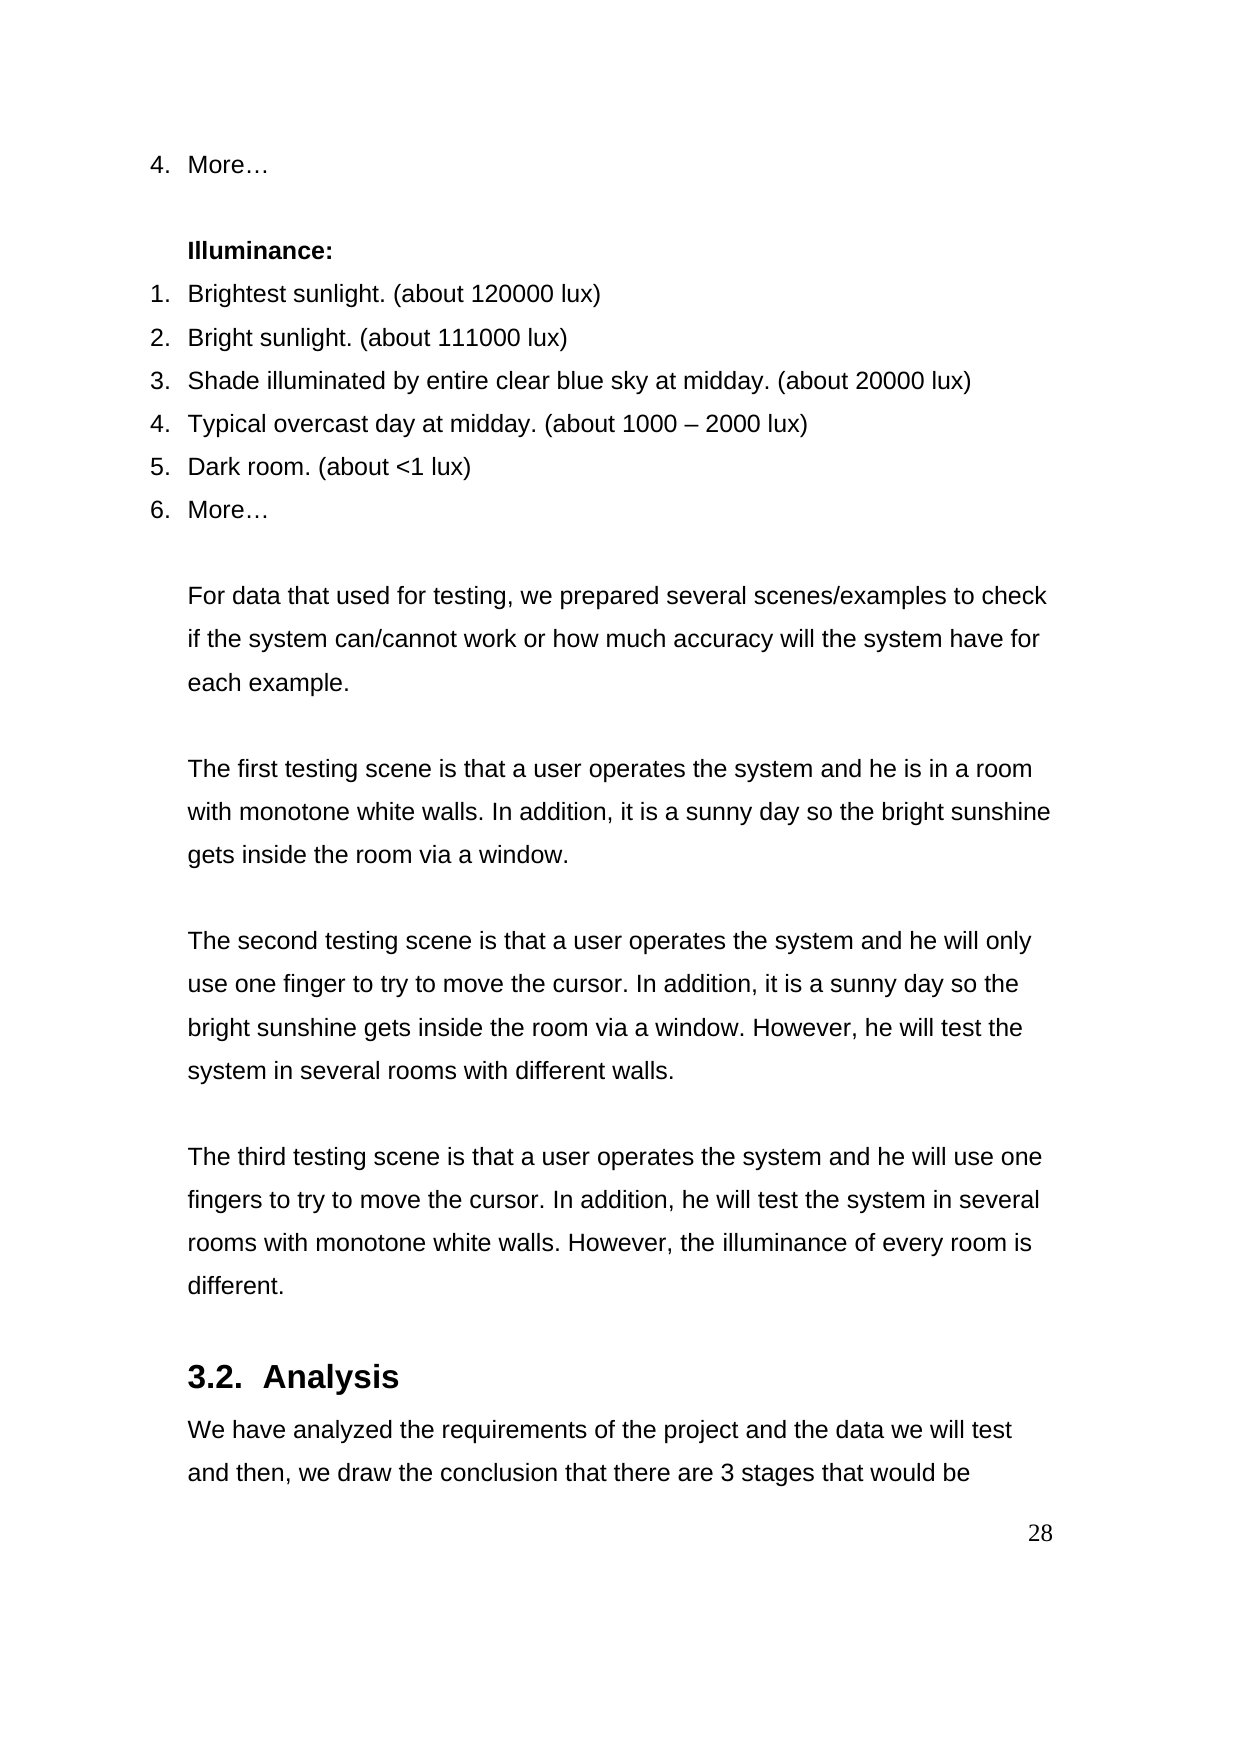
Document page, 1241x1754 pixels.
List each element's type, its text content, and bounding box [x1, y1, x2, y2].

list Shade illuminated by entire clear blue sky at midday. (about 20000 lux) [150, 366, 1053, 394]
list The first testing scene is that a user operates the system and he is in a room with monotone white walls. In addition, it is a sunny day so the bright sunshine gets inside the room via a window. [187, 754, 1053, 869]
list Brightest sunlight. (about 120000 lux) [150, 279, 1053, 308]
list The second testing scene is that a user operates the system and he will only use one finger to try to move the cursor. In addition, it is a sunny day so the bright sunshine gets inside the room via a window. However, he will test the system in several rooms with different walls. [187, 926, 1053, 1084]
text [187, 1415, 1053, 1487]
list More… [150, 495, 1053, 524]
list Dark room. (about <1 lux) [150, 452, 1053, 481]
list Typical overcast day at midday. (about 1000 – 2000 lux) [150, 409, 1053, 437]
text Illuminance: [187, 236, 1053, 265]
list More… [150, 150, 1053, 179]
list Bright sunlight. (about 111000 lux) [150, 322, 1053, 351]
list The third testing scene is that a user operates the system and he will use one fingers to try to move the cursor. In addition, he will test the system in several rooms with monotone white walls. However, the illuminance of every room is different. [187, 1142, 1053, 1300]
list Analysis [187, 1357, 1053, 1396]
list For data that used for testing, we prepared several scenes/examples to check if the system can/cannot work or how much accuracy will the system have for each example. [187, 581, 1053, 696]
